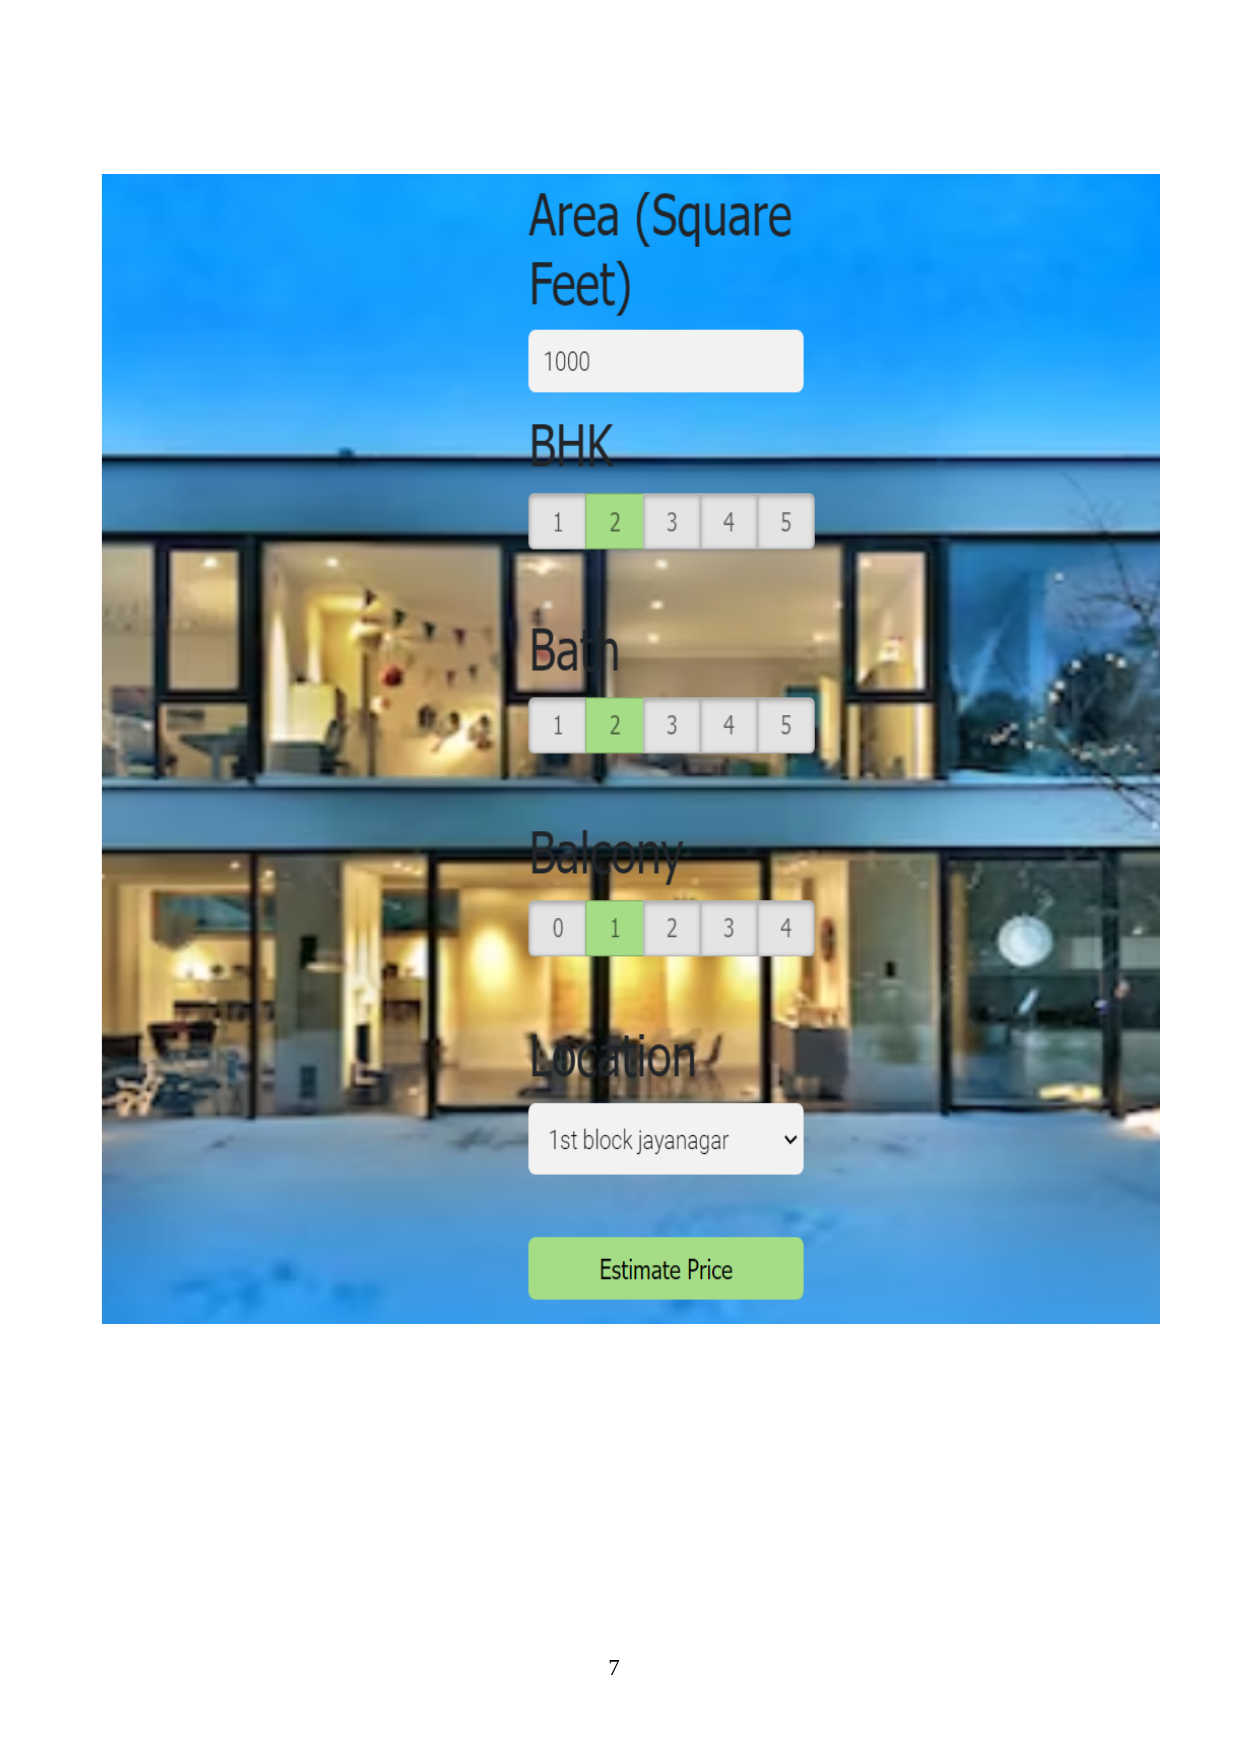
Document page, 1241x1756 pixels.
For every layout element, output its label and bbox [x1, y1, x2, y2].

picture [101, 174, 1160, 1324]
